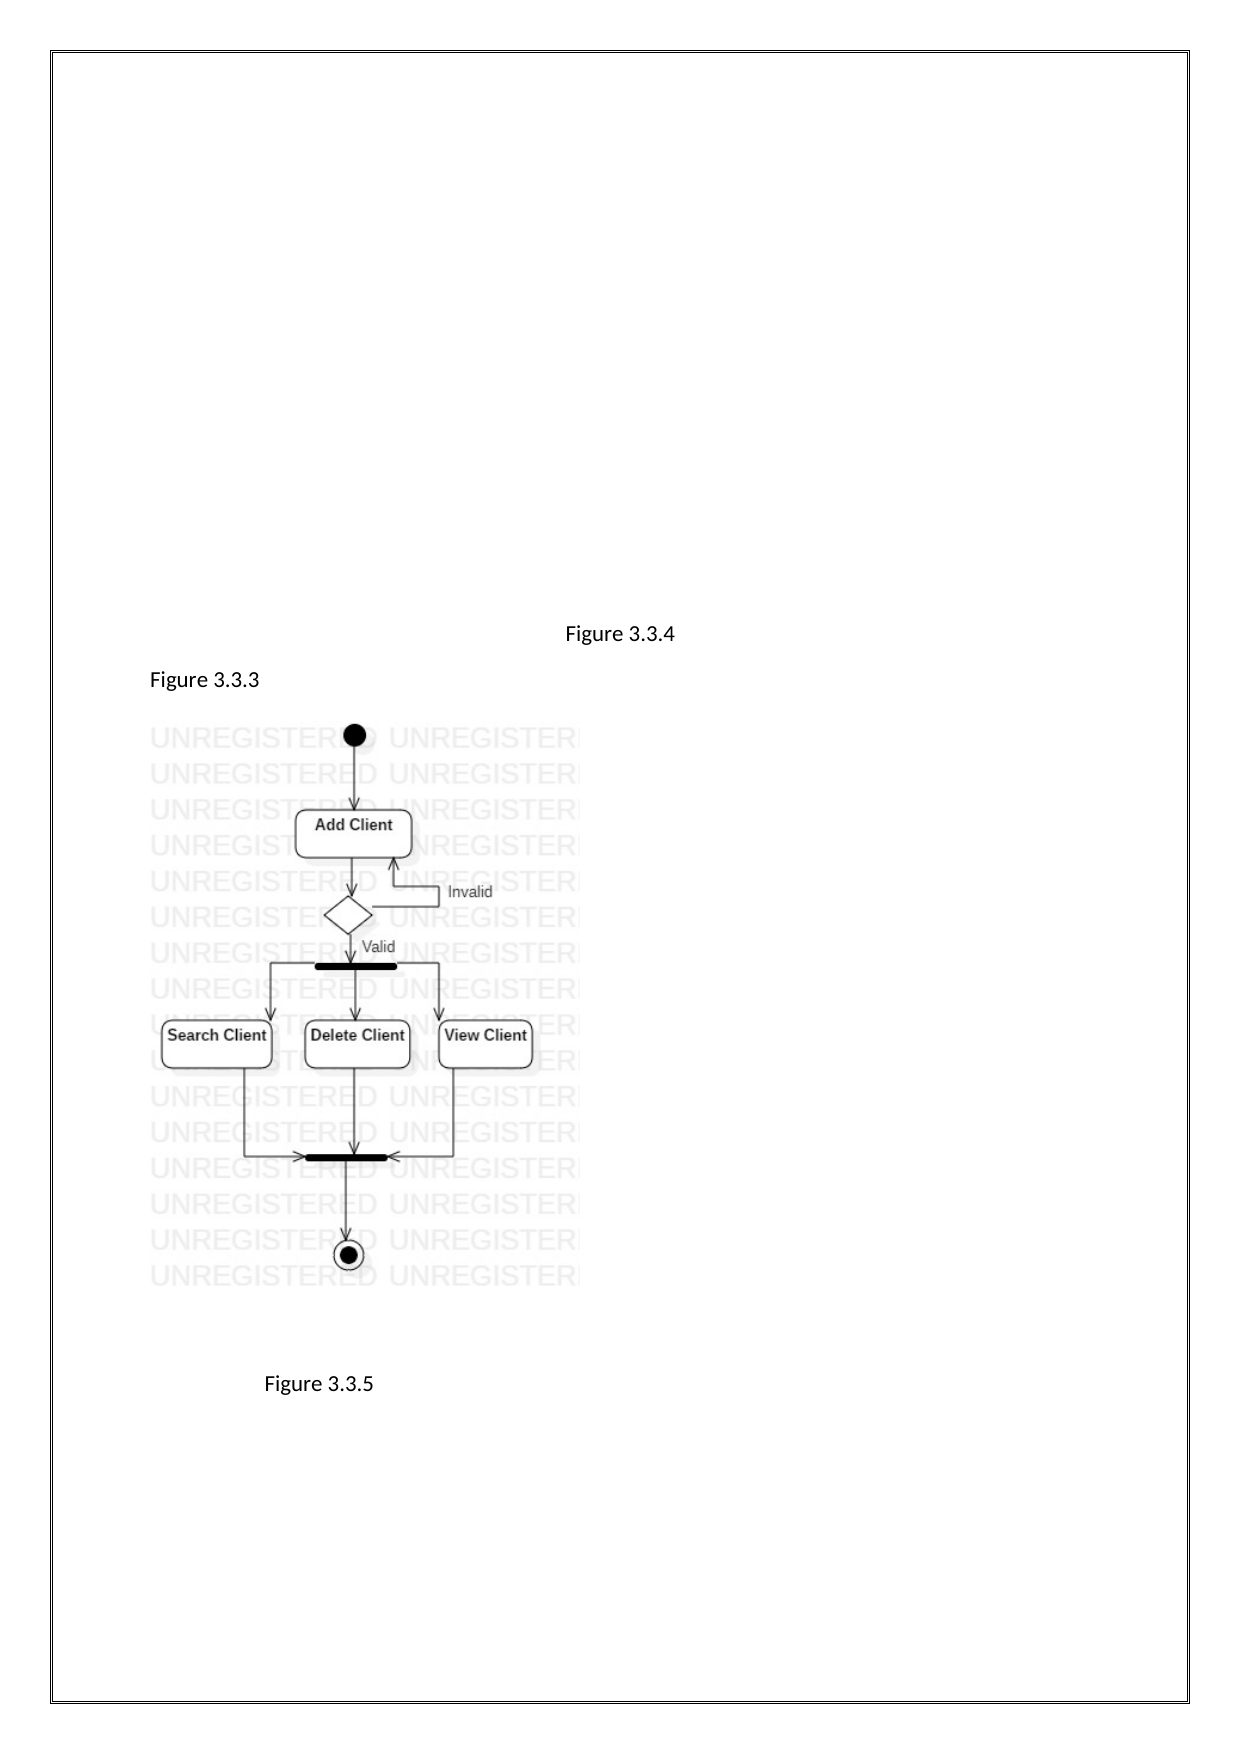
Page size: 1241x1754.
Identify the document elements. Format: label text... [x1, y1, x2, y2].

text Figure 3.3.5 [150, 1369, 1090, 1397]
picture [150, 712, 580, 1318]
text Figure 3.3.4 [150, 619, 1090, 647]
text Figure 3.3.3 [150, 666, 1090, 694]
